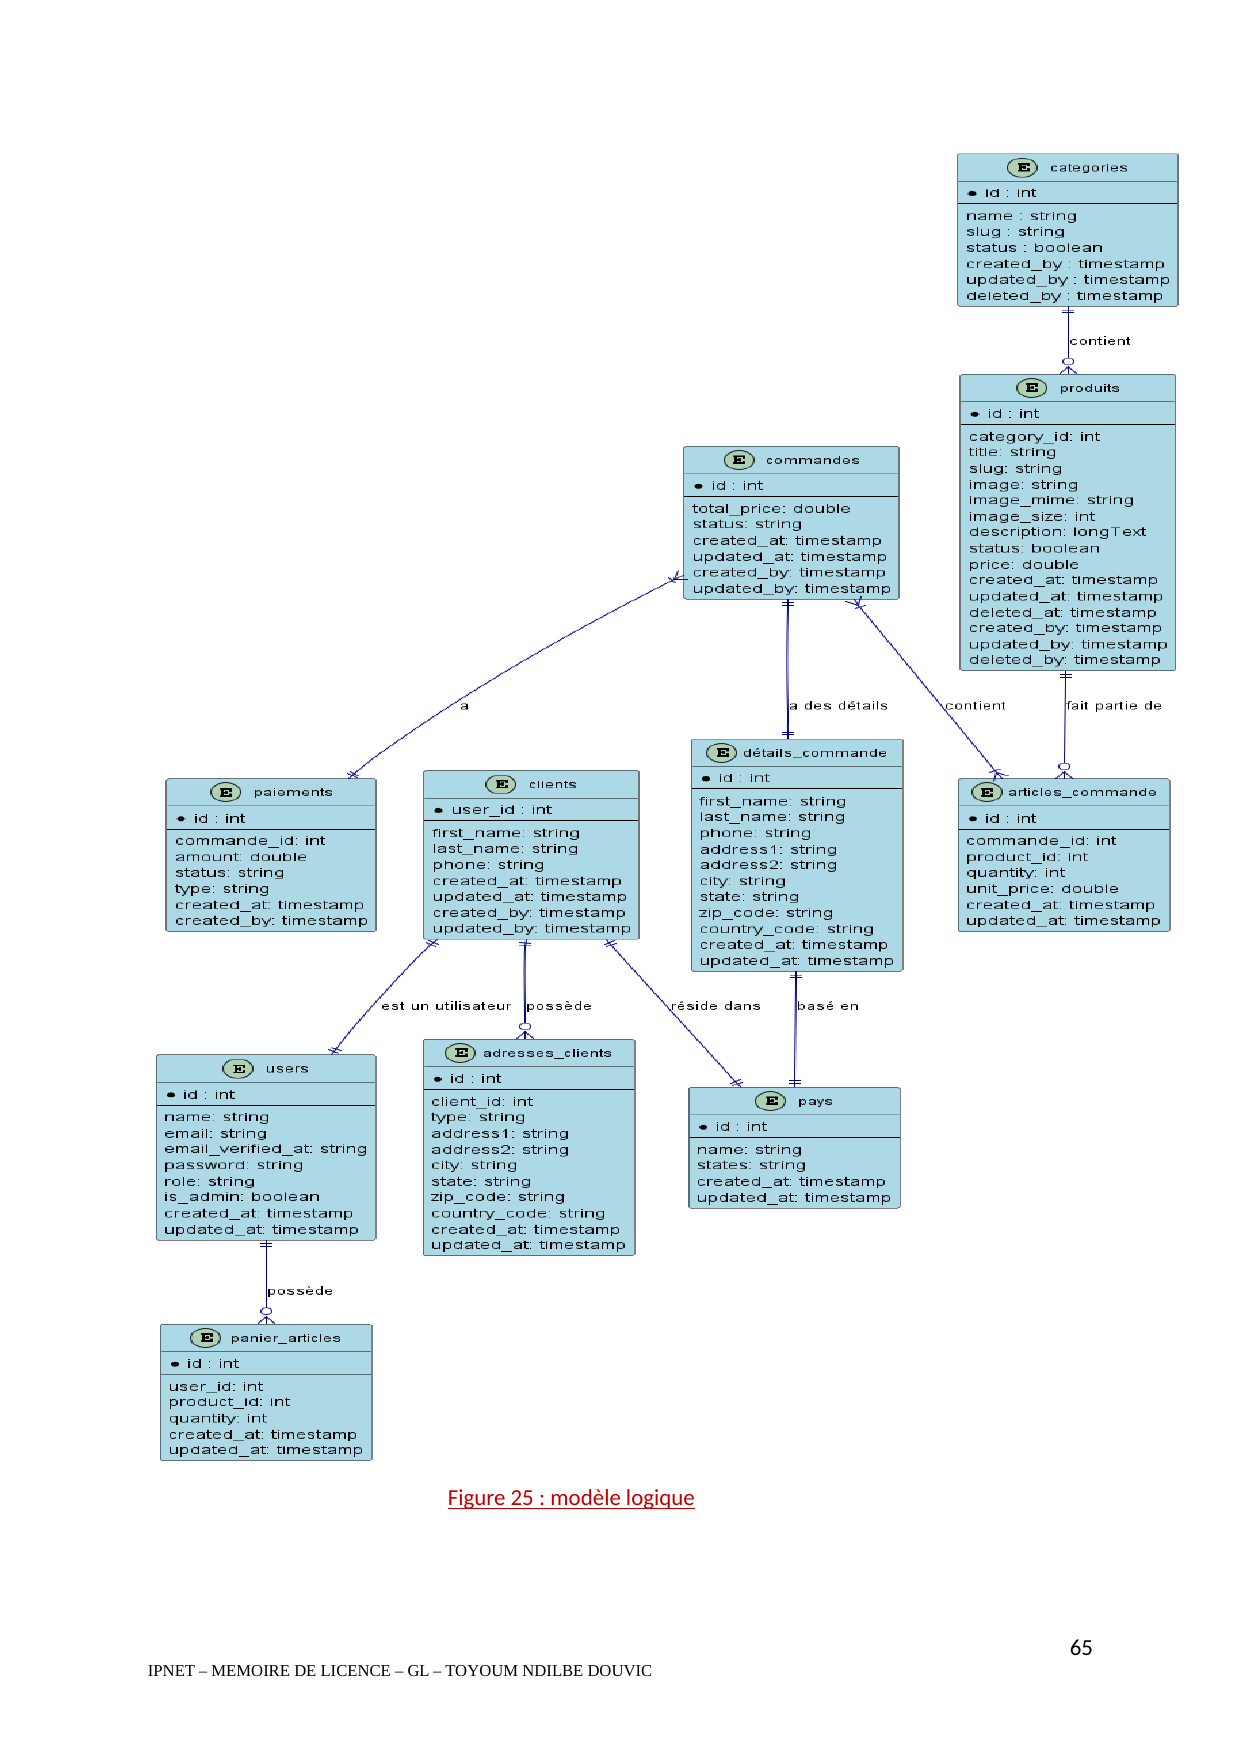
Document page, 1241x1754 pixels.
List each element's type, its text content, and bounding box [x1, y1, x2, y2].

text Figure 25 : modèle logique [373, 1483, 1093, 1512]
picture [147, 147, 1185, 1465]
